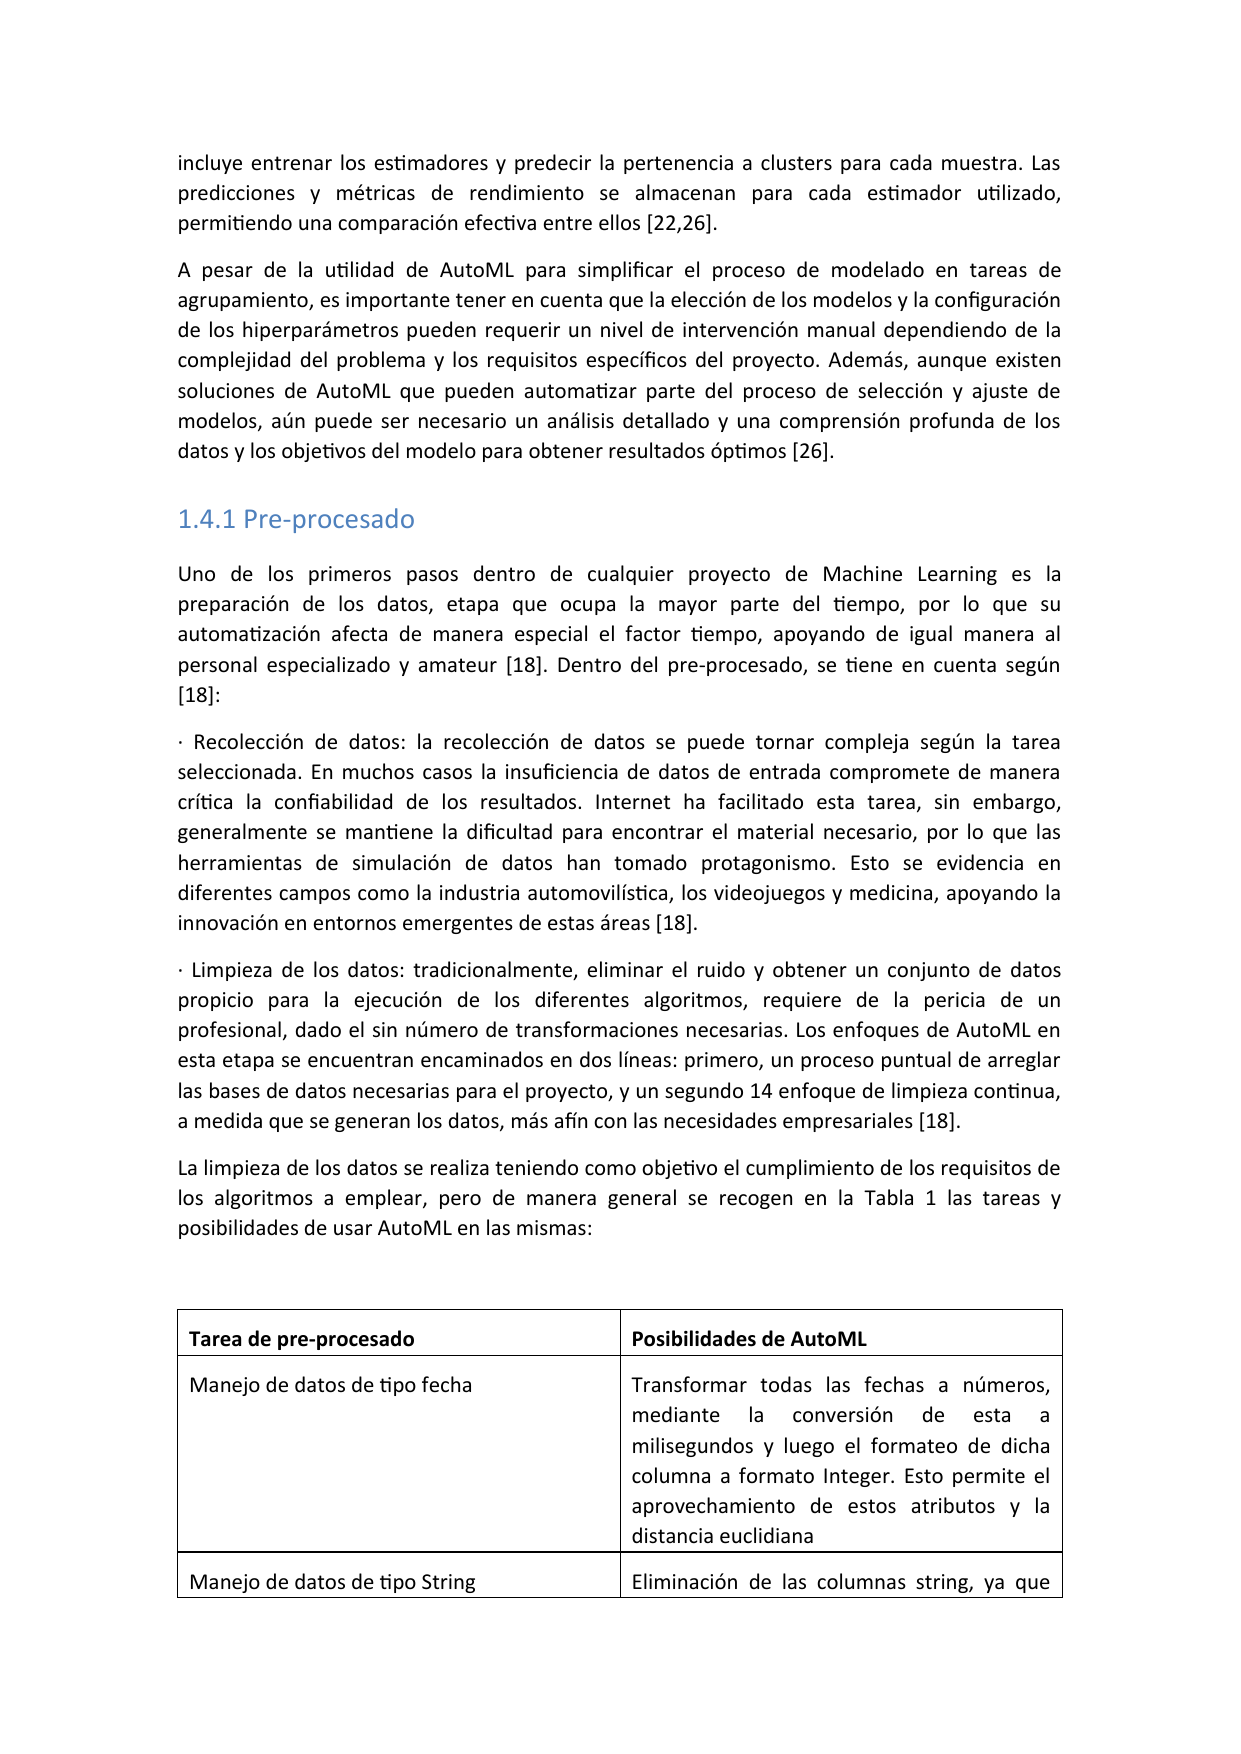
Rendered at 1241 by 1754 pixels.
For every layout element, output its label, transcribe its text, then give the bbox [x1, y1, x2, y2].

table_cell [178, 1553, 620, 1597]
subtitle 1.4.1 Pre-procesado [177, 500, 1063, 535]
text ∙ Recolección de datos: la recolección de datos se puede tornar compleja según la tarea seleccionada. En muchos casos la insuficiencia de datos de entrada compromete de manera crítica la confiabilidad de los resultados. Internet ha facilitado esta tarea, sin embargo, generalmente se mantiene la dificultad para encontrar el material necesario, por lo que las herramientas de simulación de datos han tomado protagonismo. Esto se evidencia en diferentes campos como la industria automovilística, los videojuegos y medicina, apoyando la innovación en entornos emergentes de estas áreas [18]. [177, 727, 1063, 936]
text ∙ Limpieza de los datos: tradicionalmente, eliminar el ruido y obtener un conjunto de datos propicio para la ejecución de los diferentes algoritmos, requiere de la pericia de un profesional, dado el sin número de transformaciones necesarias. Los enfoques de AutoML en esta etapa se encuentran encaminados en dos líneas: primero, un proceso puntual de arreglar las bases de datos necesarias para el proyecto, y un segundo 14 enfoque de limpieza continua, a medida que se generan los datos, más afín con las necesidades empresariales [18]. [177, 955, 1063, 1134]
table_header Tarea de pre-procesado [178, 1310, 620, 1355]
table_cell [621, 1553, 1062, 1597]
table_cell Manejo de datos de tipo fecha [178, 1356, 620, 1551]
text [177, 148, 1063, 236]
text La limpieza de los datos se realiza teniendo como objetivo el cumplimiento de los requisitos de los algoritmos a emplear, pero de manera general se recogen en la Tabla 1 las tareas y posibilidades de usar AutoML en las mismas: [177, 1153, 1063, 1241]
text Uno de los primeros pasos dentro de cualquier proyecto de Machine Learning es la preparación de los datos, etapa que ocupa la mayor parte del tiempo, por lo que su automatización afecta de manera especial el factor tiempo, apoyando de igual manera al personal especializado y amateur [18]. Dentro del pre-procesado, se tiene en cuenta según [18]: [177, 559, 1063, 708]
table_header Posibilidades de AutoML [621, 1310, 1062, 1355]
table_cell Transformar todas las fechas a números, mediante la conversión de esta a milisegundos y luego el formateo de dicha columna a formato Integer. Esto permite el aprovechamiento de estos atributos y la distancia euclidiana [621, 1356, 1062, 1551]
text A pesar de la utilidad de AutoML para simplificar el proceso de modelado en tareas de agrupamiento, es importante tener en cuenta que la elección de los modelos y la configuración de los hiperparámetros pueden requerir un nivel de intervención manual dependiendo de la complejidad del problema y los requisitos específicos del proyecto. Además, aunque existen soluciones de AutoML que pueden automatizar parte del proceso de selección y ajuste de modelos, aún puede ser necesario un análisis detallado y una comprensión profunda de los datos y los objetivos del modelo para obtener resultados óptimos [26]. [177, 255, 1063, 464]
